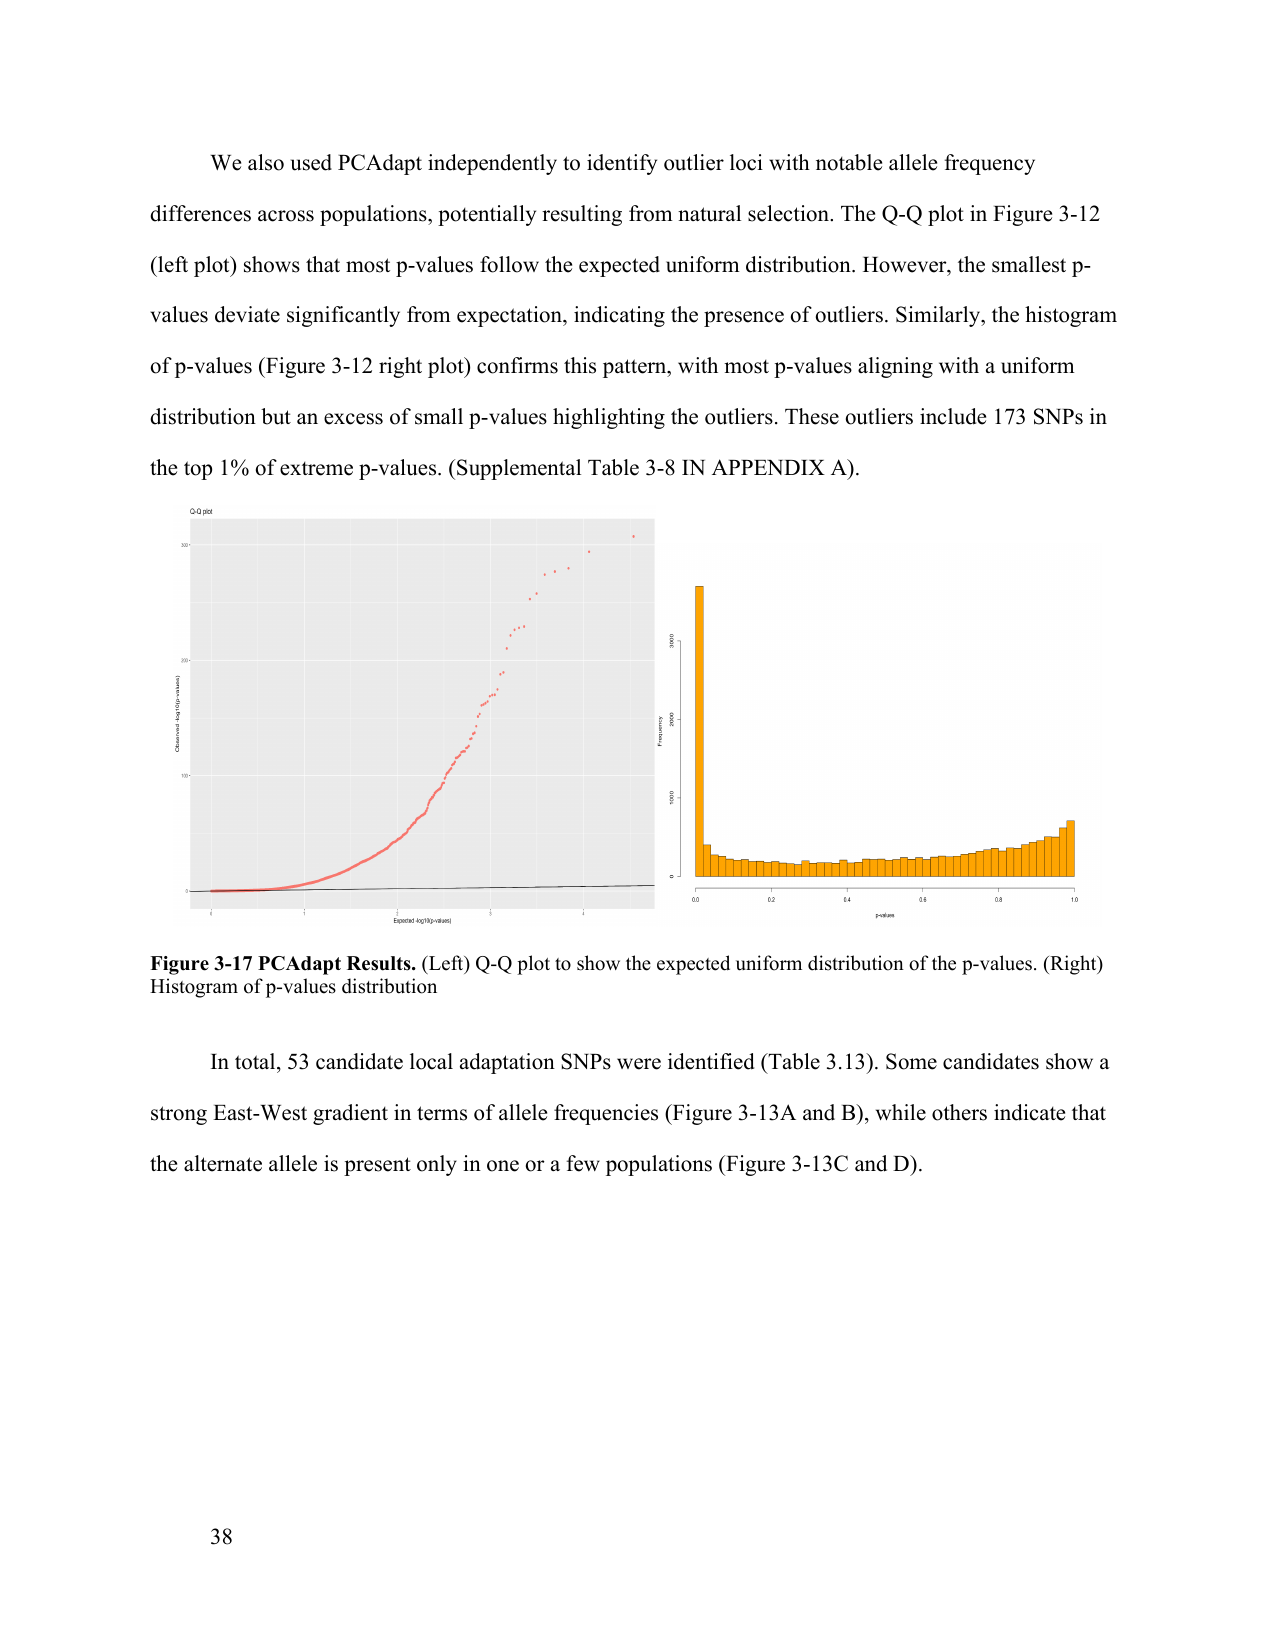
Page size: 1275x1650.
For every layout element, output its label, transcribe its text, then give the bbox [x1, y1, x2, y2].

text We also used PCAdapt independently to identify outlier loci with notable allele frequency differences across populations, potentially resulting from natural selection. The Q-Q plot in Figure 3-12 (left plot) shows that most p-values follow the expected uniform distribution. However, the smallest p-values deviate significantly from expectation, indicating the presence of outliers. Similarly, the histogram of p-values (Figure 3-12 right plot) confirms this pattern, with most p-values aligning with a uniform distribution but an excess of small p-values highlighting the outliers. These outliers include 173 SNPs in the top 1% of extreme p-values. (Supplemental Table 3-8 IN APPENDIX A). [150, 150, 1125, 480]
text In total, 53 candidate local adaptation SNPs were identified (Table 3.13). Some candidates show a strong East-West gradient in terms of allele frequencies (Figure 3-13A and B), while others indicate that the alternate allele is present only in one or a few populations (Figure 3-13C and D). [150, 1049, 1125, 1176]
picture [173, 505, 1102, 927]
